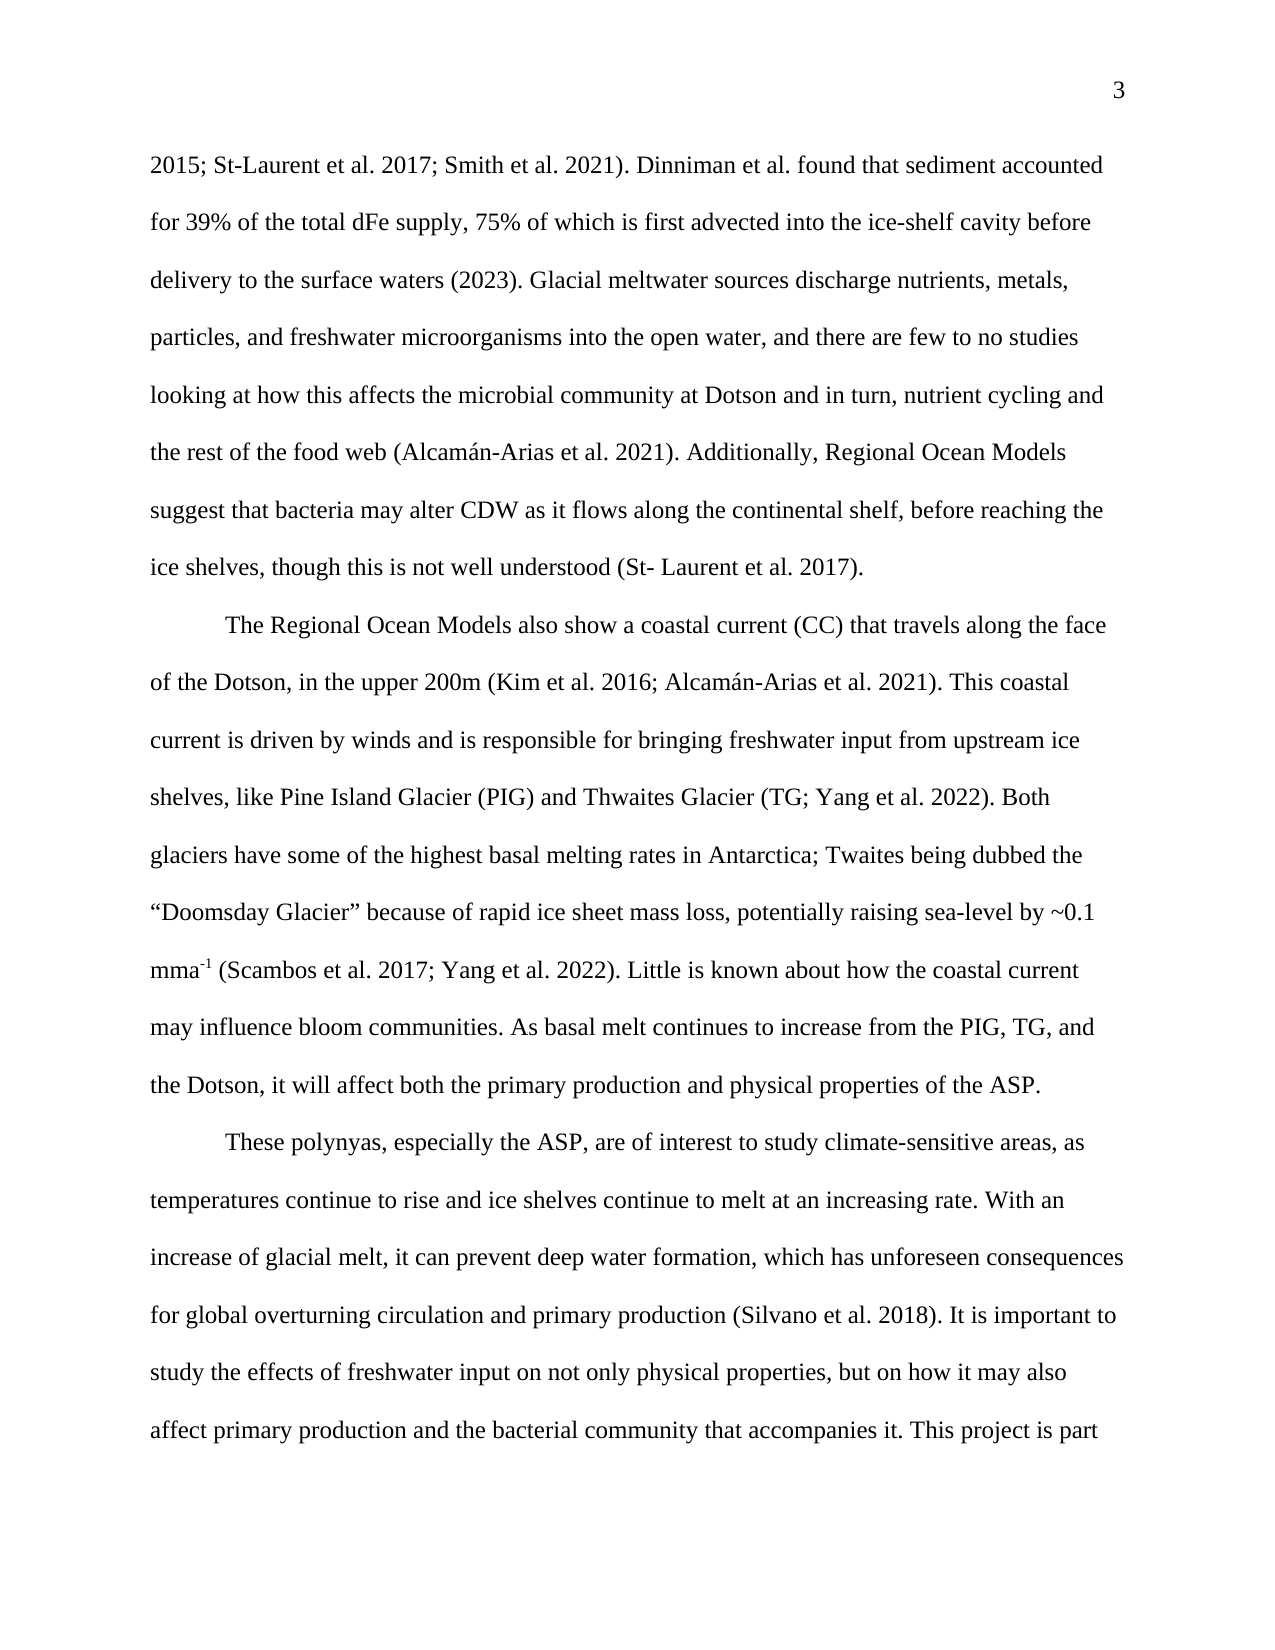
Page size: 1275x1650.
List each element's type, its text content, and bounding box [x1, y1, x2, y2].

text The Regional Ocean Models also show a coastal current (CC) that travels along the face of the Dotson, in the upper 200m (Kim et al. 2016; Alcamán-Arias et al. 2021). This coastal current is driven by winds and is responsible for bringing freshwater input from upstream ice shelves, like Pine Island Glacier (PIG) and Thwaites Glacier (TG; Yang et al. 2022). Both glaciers have some of the highest basal melting rates in Antarctica; Twaites being dubbed the “Doomsday Glacier” because of rapid ice sheet mass loss, potentially raising sea-level by ~0.1 mma-1 (Scambos et al. 2017; Yang et al. 2022). Little is known about how the coastal current may influence bloom communities. As basal melt continues to increase from the PIG, TG, and the Dotson, it will affect both the primary production and physical properties of the ASP. [150, 610, 1125, 1099]
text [150, 1127, 1125, 1444]
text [150, 150, 1125, 581]
